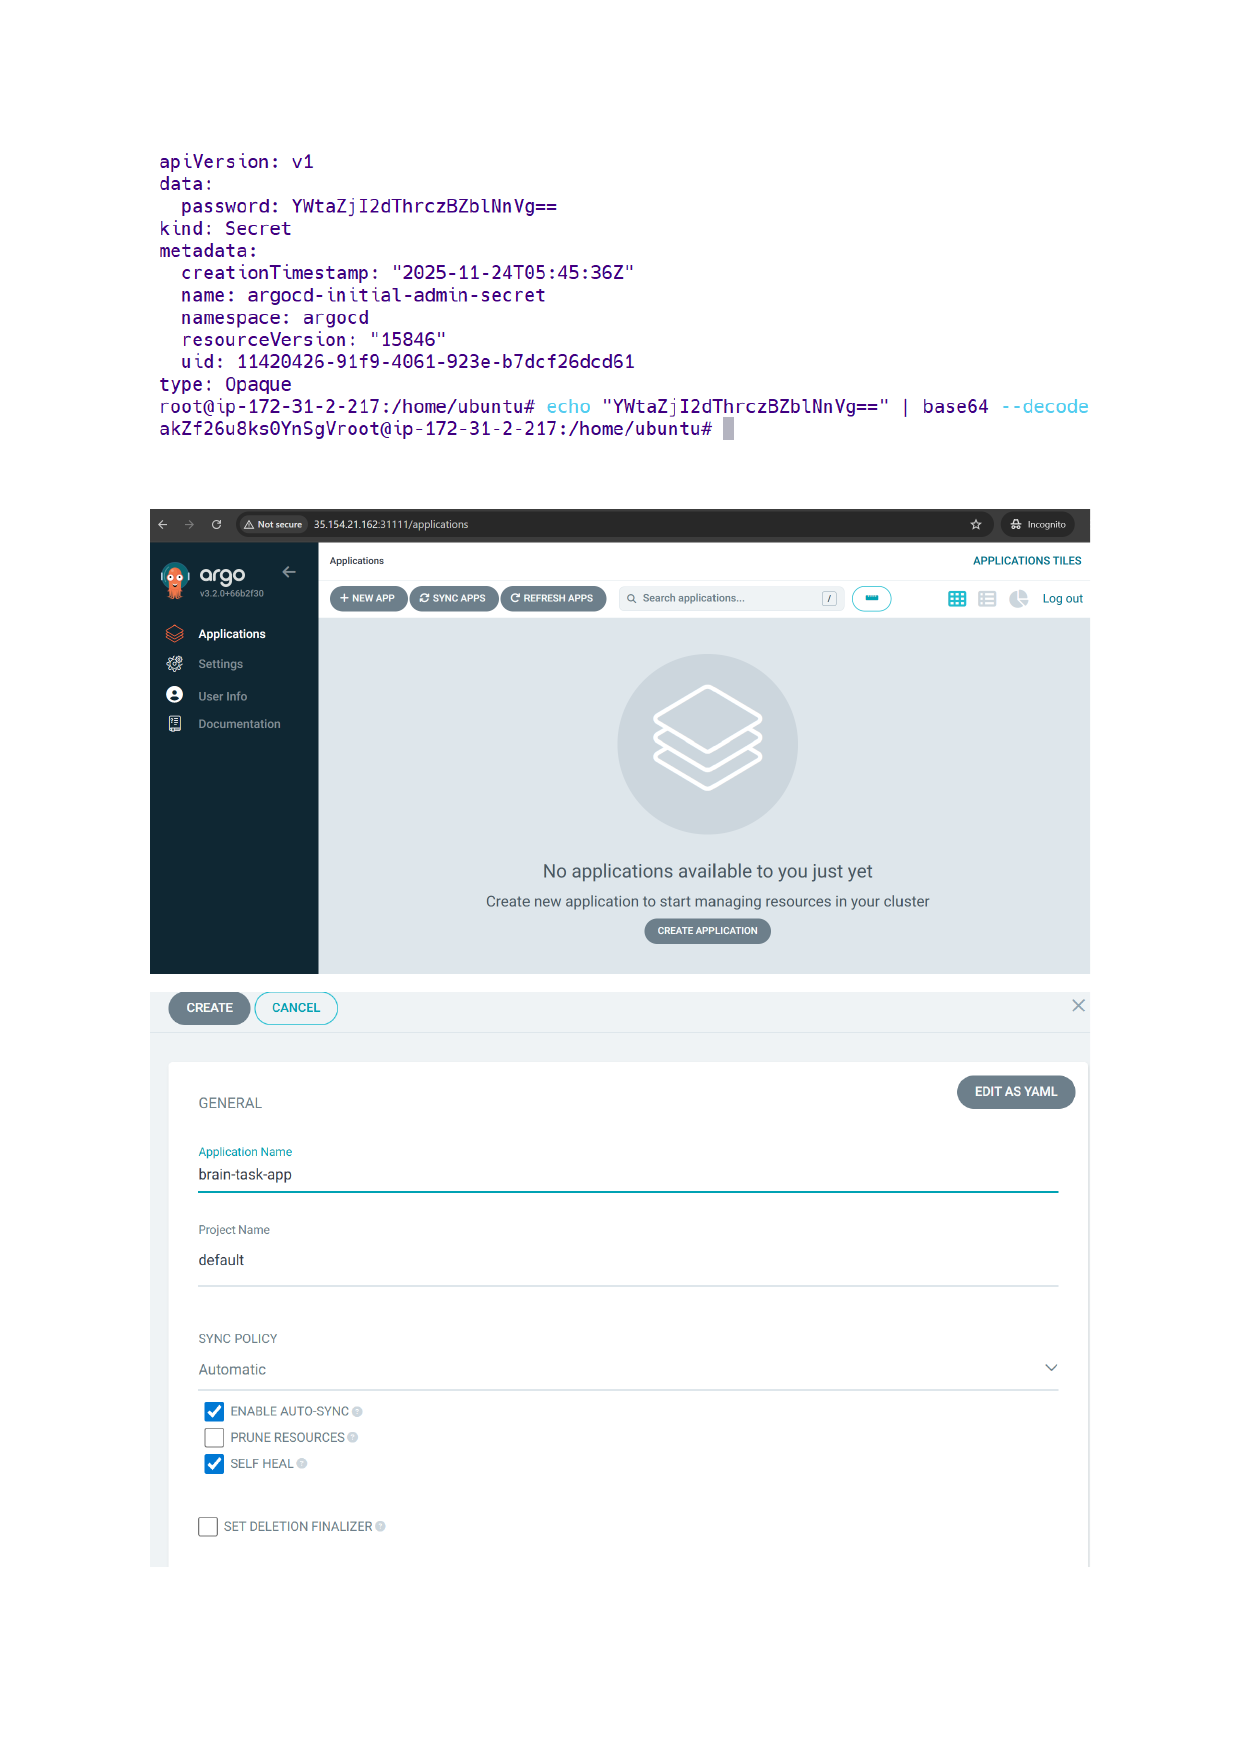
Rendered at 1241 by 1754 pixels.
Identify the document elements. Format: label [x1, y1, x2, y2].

picture [150, 150, 1091, 442]
picture [150, 509, 1091, 974]
picture [150, 992, 1091, 1567]
